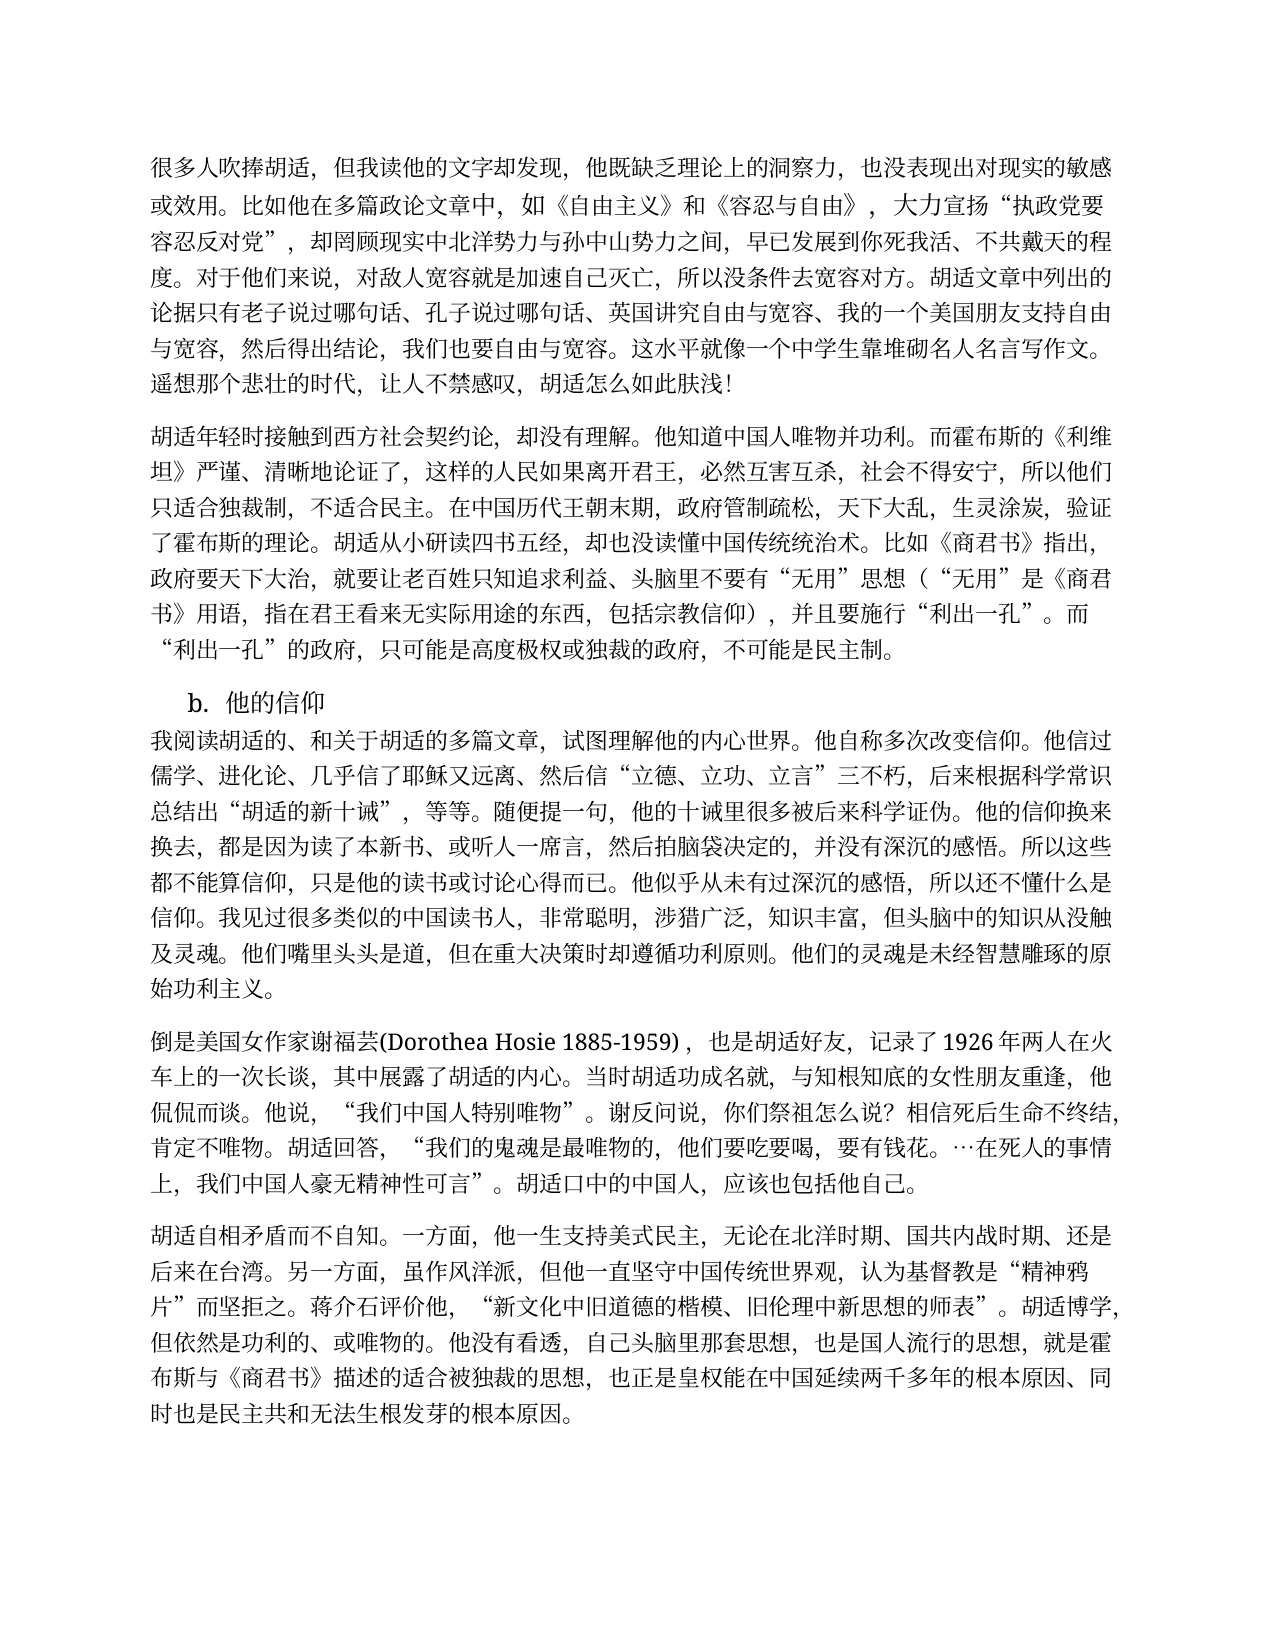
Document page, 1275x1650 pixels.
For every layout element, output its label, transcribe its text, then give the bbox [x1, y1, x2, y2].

text 倒是美国女作家谢福芸(Dorothea Hosie 1885-1959) ，也是胡适好友，记录了1926年两人在火车上的一次长谈，其中展露了胡适的内心。当时胡适功成名就，与知根知底的女性朋友重逢，他侃侃而谈。他说，“我们中国人特别唯物”。谢反问说，你们祭祖怎么说？相信死后生命不终结，肯定不唯物。胡适回答，“我们的鬼魂是最唯物的，他们要吃要喝，要有钱花。…在死人的事情上，我们中国人豪无精神性可言”。胡适口中的中国人，应该也包括他自己。 [150, 1023, 1125, 1199]
text 我阅读胡适的、和关于胡适的多篇文章，试图理解他的内心世界。他自称多次改变信仰。他信过儒学、进化论、几乎信了耶稣又远离、然后信“立德、立功、立言”三不朽，后来根据科学常识总结出“胡适的新十诫”，等等。随便提一句，他的十诫里很多被后来科学证伪。他的信仰换来换去，都是因为读了本新书、或听人一席言，然后拍脑袋决定的，并没有深沉的感悟。所以这些都不能算信仰，只是他的读书或讨论心得而已。他似乎从未有过深沉的感悟，所以还不懂什么是信仰。我见过很多类似的中国读书人，非常聪明，涉猎广泛，知识丰富，但头脑中的知识从没触及灵魂。他们嘴里头头是道，但在重大决策时却遵循功利原则。他们的灵魂是未经智慧雕琢的原始功利主义。 [150, 723, 1125, 1004]
text 胡适年轻时接触到西方社会契约论，却没有理解。他知道中国人唯物并功利。而霍布斯的《利维坦》严谨、清晰地论证了，这样的人民如果离开君王，必然互害互杀，社会不得安宁，所以他们只适合独裁制，不适合民主。在中国历代王朝末期，政府管制疏松，天下大乱，生灵涂炭，验证了霍布斯的理论。胡适从小研读四书五经，却也没读懂中国传统统治术。比如《商君书》指出，政府要天下大治，就要让老百姓只知追求利益、头脑里不要有“无用”思想（“无用”是《商君书》用语，指在君王看来无实际用途的东西，包括宗教信仰），并且要施行“利出一孔”。而“利出一孔”的政府，只可能是高度极权或独裁的政府，不可能是民主制。 [150, 418, 1125, 664]
text 很多人吹捧胡适，但我读他的文字却发现，他既缺乏理论上的洞察力，也没表现出对现实的敏感或效用。比如他在多篇政论文章中，如《自由主义》和《容忍与自由》，大力宣扬“执政党要容忍反对党”，却罔顾现实中北洋势力与孙中山势力之间，早已发展到你死我活、不共戴天的程度。对于他们来说，对敌人宽容就是加速自己灭亡，所以没条件去宽容对方。胡适文章中列出的论据只有老子说过哪句话、孔子说过哪句话、英国讲究自由与宽容、我的一个美国朋友支持自由与宽容，然后得出结论，我们也要自由与宽容。这水平就像一个中学生靠堆砌名人名言写作文。遥想那个悲壮的时代，让人不禁感叹，胡适怎么如此肤浅！ [150, 150, 1125, 399]
text 胡适自相矛盾而不自知。一方面，他一生支持美式民主，无论在北洋时期、国共内战时期、还是后来在台湾。另一方面，虽作风洋派，但他一直坚守中国传统世界观，认为基督教是“精神鸦片”而坚拒之。蒋介石评价他，“新文化中旧道德的楷模、旧伦理中新思想的师表”。胡适博学，但依然是功利的、或唯物的。他没有看透，自己头脑里那套思想，也是国人流行的思想，就是霍布斯与《商君书》描述的适合被独裁的思想，也正是皇权能在中国延续两千多年的根本原因、同时也是民主共和无法生根发芽的根本原因。 [150, 1218, 1125, 1428]
subtitle 他的信仰 [187, 684, 1125, 720]
